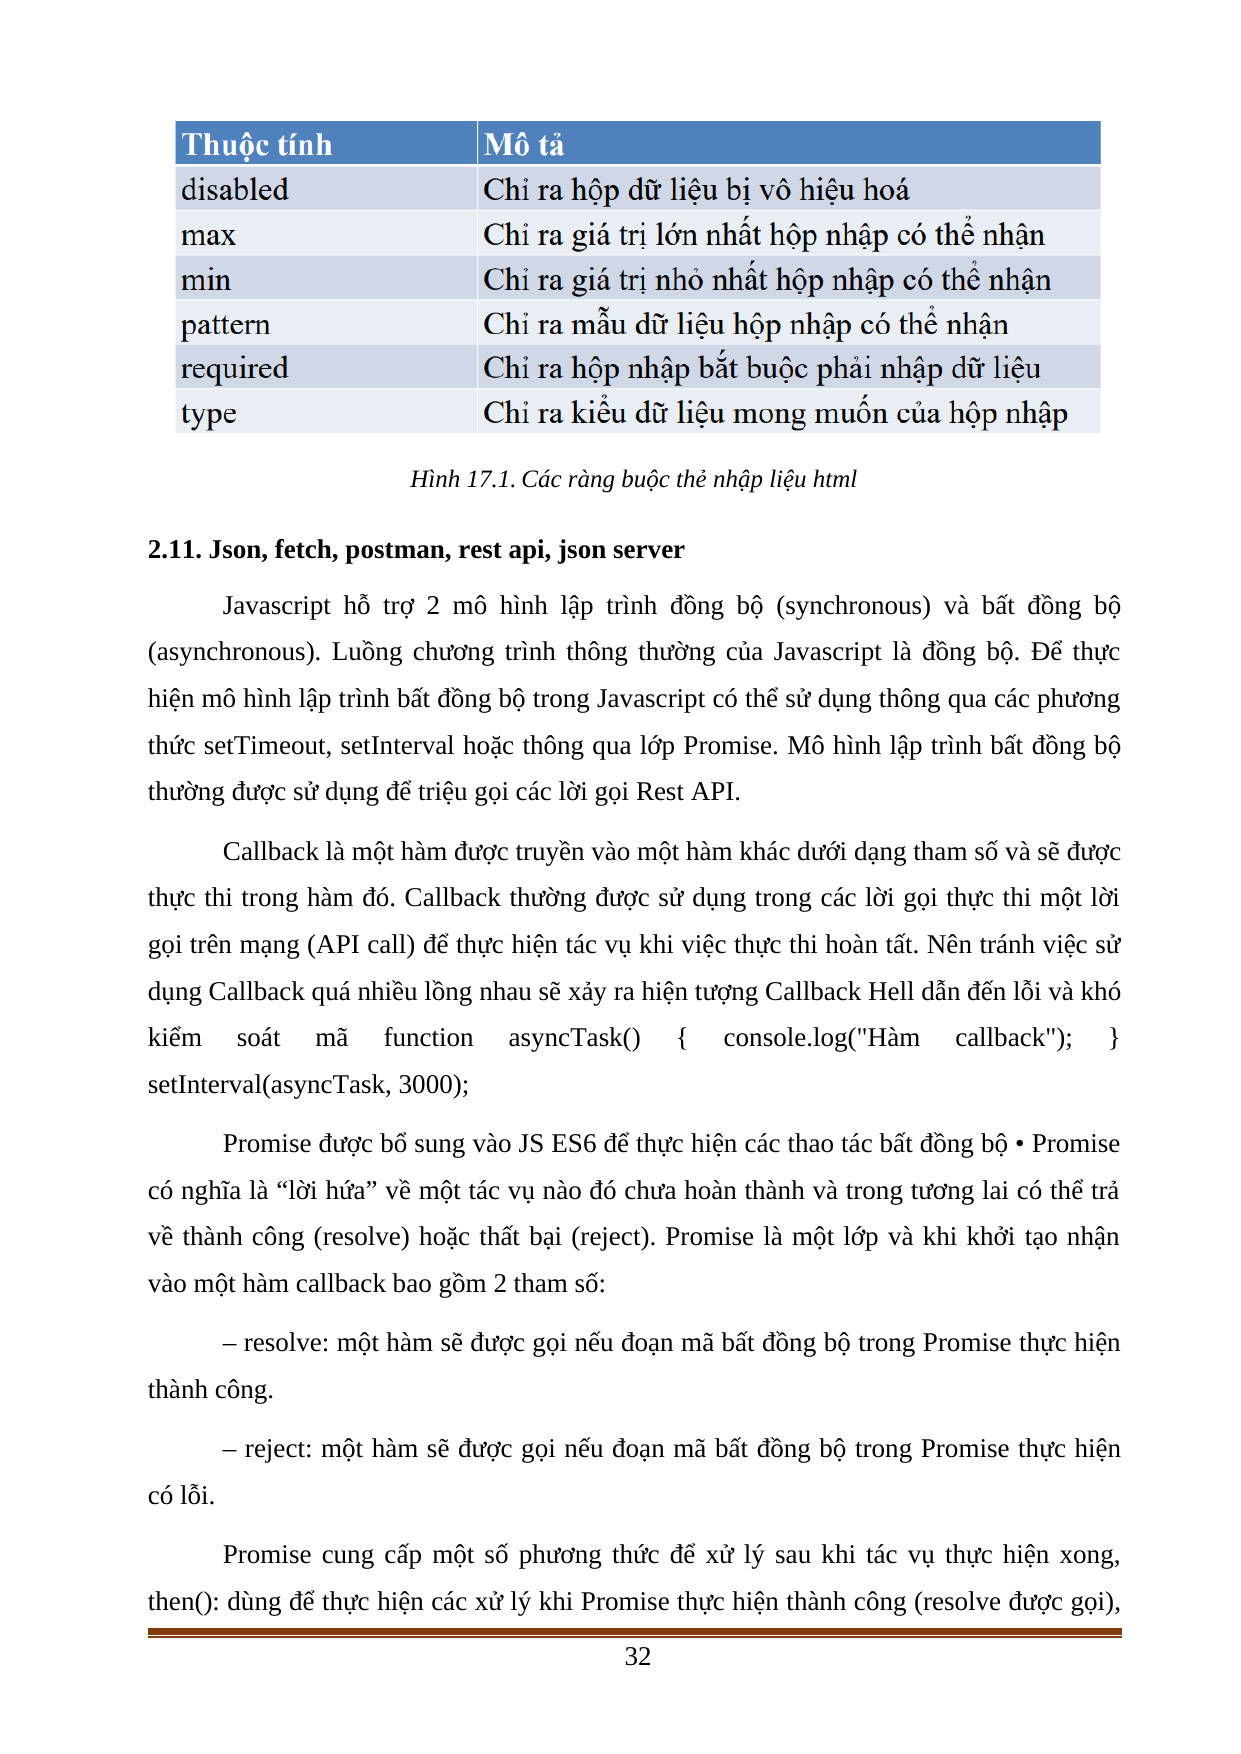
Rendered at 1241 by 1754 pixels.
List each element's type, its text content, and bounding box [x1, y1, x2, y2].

text 2.11. Json, fetch, postman, rest api, json server [148, 533, 1122, 564]
picture [166, 118, 1104, 439]
text – reject: một hàm sẽ được gọi nếu đoạn mã bất đồng bộ trong Promise thực hiện có lỗi. [148, 1432, 1122, 1510]
text – resolve: một hàm sẽ được gọi nếu đoạn mã bất đồng bộ trong Promise thực hiện thành công. [148, 1326, 1122, 1404]
text Javascript hỗ trợ 2 mô hình lập trình đồng bộ (synchronous) và bất đồng bộ (asynchronous). Luồng chương trình thông thường của Javascript là đồng bộ. Để thực hiện mô hình lập trình bất đồng bộ trong Javascript có thể sử dụng thông qua các phương thức setTimeout, setInterval hoặc thông qua lớp Promise. Mô hình lập trình bất đồng bộ thường được sử dụng để triệu gọi các lời gọi Rest API. [148, 589, 1122, 807]
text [148, 1538, 1122, 1616]
text Promise được bổ sung vào JS ES6 để thực hiện các thao tác bất đồng bộ • Promise có nghĩa là “lời hứa” về một tác vụ nào đó chưa hoàn thành và trong tương lai có thể trả về thành công (resolve) hoặc thất bại (reject). Promise là một lớp và khi khởi tạo nhận vào một hàm callback bao gồm 2 tham số: [148, 1127, 1122, 1298]
text Callback là một hàm được truyền vào một hàm khác dưới dạng tham số và sẽ được thực thi trong hàm đó. Callback thường được sử dụng trong các lời gọi thực thi một lời gọi trên mạng (API call) để thực hiện tác vụ khi việc thực thi hoàn tất. Nên tránh việc sử dụng Callback quá nhiều lồng nhau sẽ xảy ra hiện tượng Callback Hell dẫn đến lỗi và khó kiểm soát mã function asyncTask() { console.log("Hàm callback"); } setInterval(asyncTask, 3000); [148, 834, 1122, 1099]
